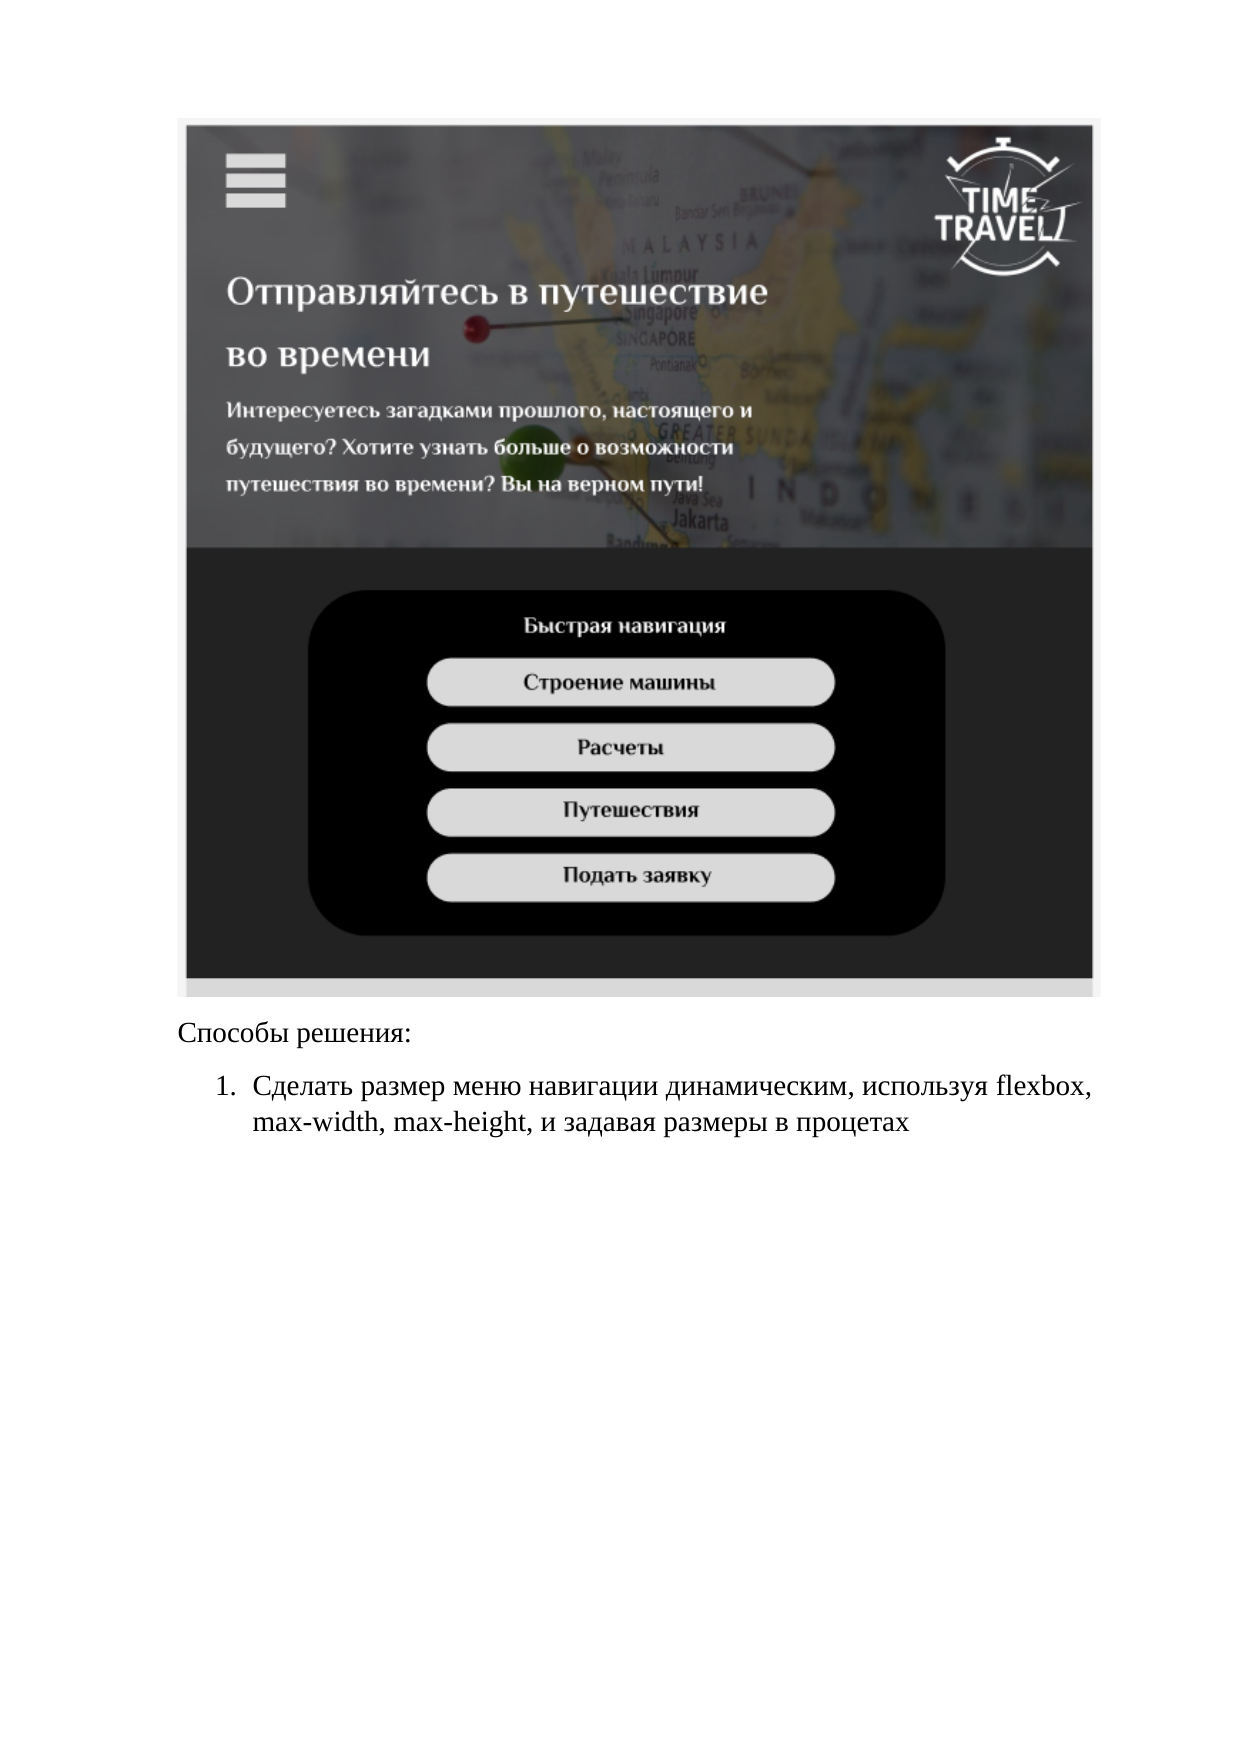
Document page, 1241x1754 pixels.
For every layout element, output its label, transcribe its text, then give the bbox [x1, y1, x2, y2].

text Способы решения: [177, 1015, 1152, 1048]
list Сделать размер меню навигации динамическим, используя flexbox, max-width, max-height, и задавая размеры в процетах [215, 1068, 1152, 1137]
picture [177, 118, 1101, 997]
